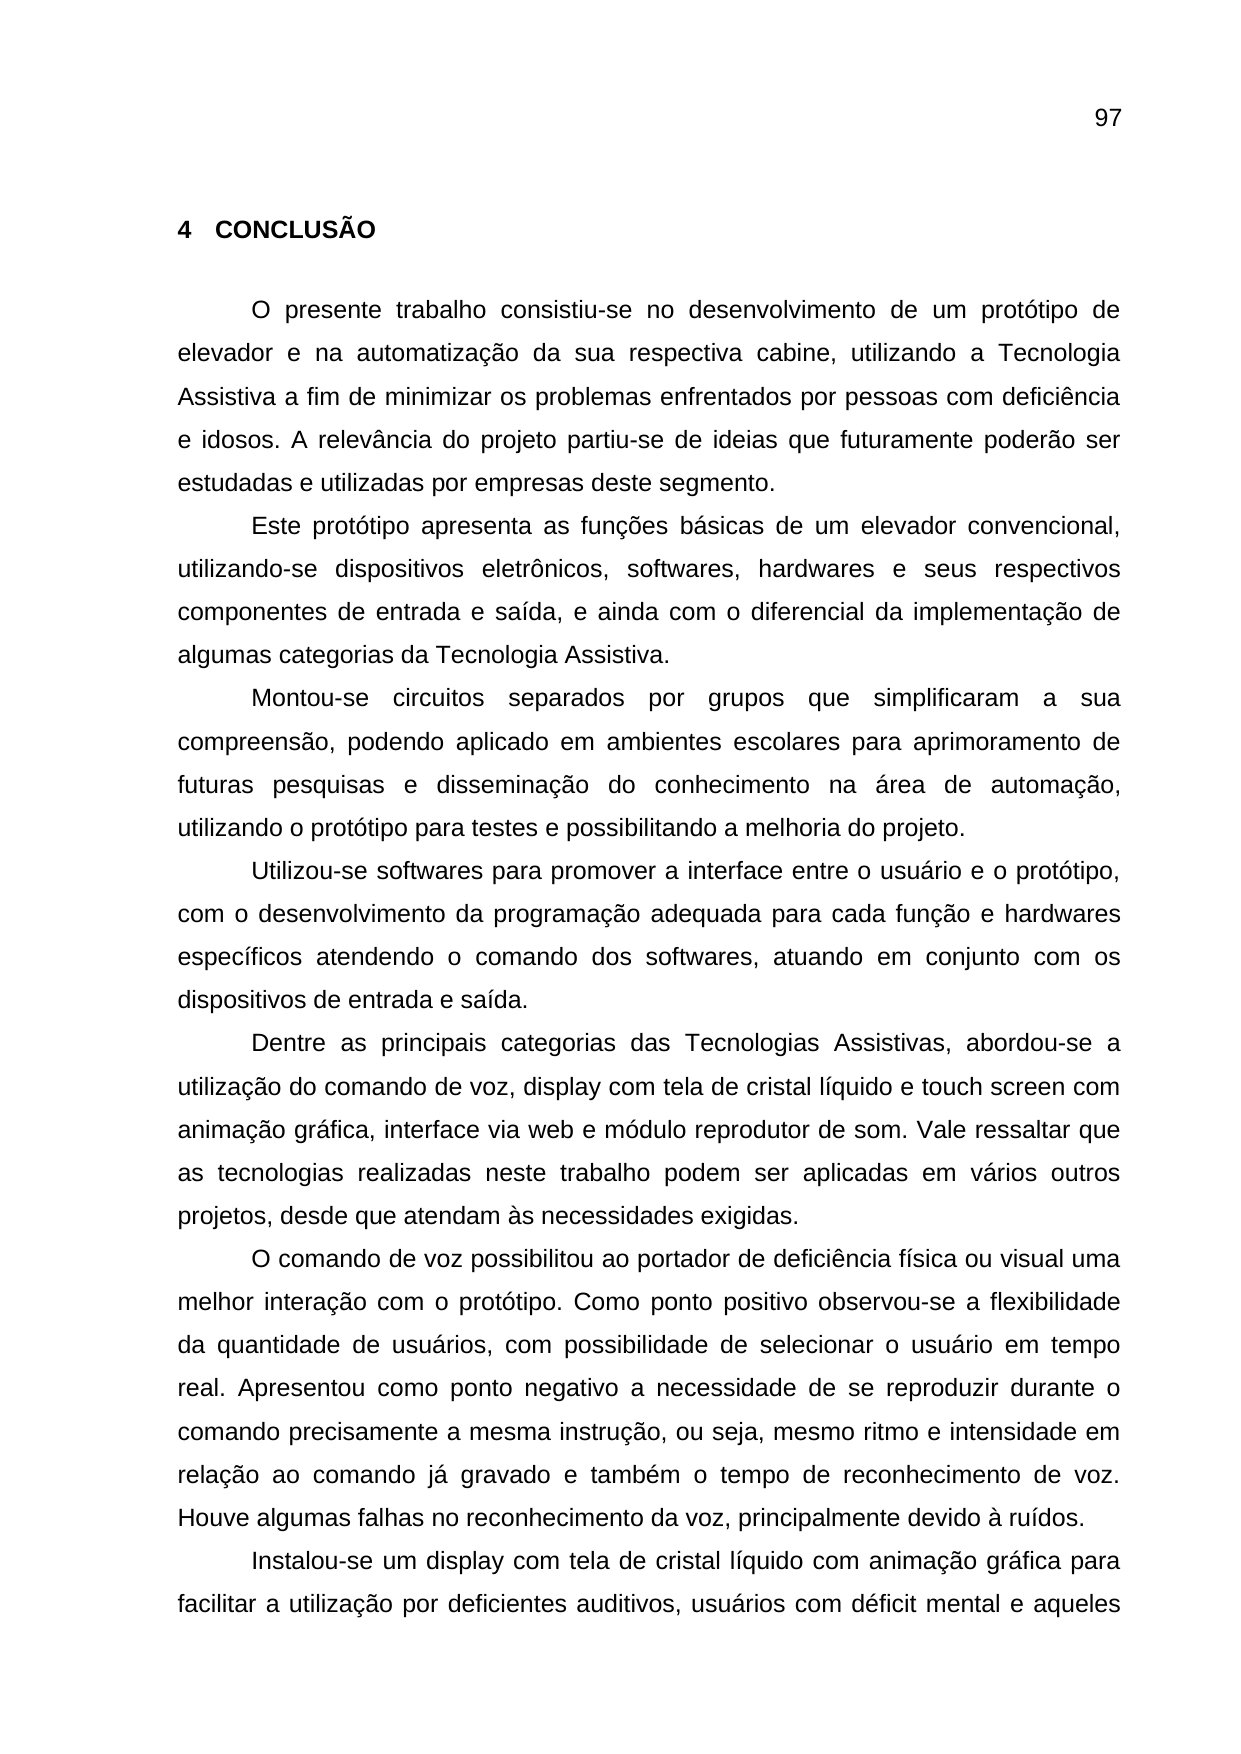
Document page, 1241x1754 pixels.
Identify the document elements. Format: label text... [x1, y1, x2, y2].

text Dentre as principais categorias das Tecnologias Assistivas, abordou-se a utilização do comando de voz, display com tela de cristal líquido e touch screen com animação gráfica, interface via web e módulo reprodutor de som. Vale ressaltar que as tecnologias realizadas neste trabalho podem ser aplicadas em vários outros projetos, desde que atendam às necessidades exigidas. [177, 1028, 1122, 1230]
text Utilizou-se softwares para promover a interface entre o usuário e o protótipo, com o desenvolvimento da programação adequada para cada função e hardwares específicos atendendo o comando dos softwares, atuando em conjunto com os dispositivos de entrada e saída. [177, 856, 1122, 1014]
text Este protótipo apresenta as funções básicas de um elevador convencional, utilizando-se dispositivos eletrônicos, softwares, hardwares e seus respectivos componentes de entrada e saída, e ainda com o diferencial da implementação de algumas categorias da Tecnologia Assistiva. [177, 511, 1122, 669]
subtitle CONCLUSÃO [177, 215, 1122, 243]
text O comando de voz possibilitou ao portador de deficiência física ou visual uma melhor interação com o protótipo. Como ponto positivo observou-se a flexibilidade da quantidade de usuários, com possibilidade de selecionar o usuário em tempo real. Apresentou como ponto negativo a necessidade de se reproduzir durante o comando precisamente a mesma instrução, ou seja, mesmo ritmo e intensidade em relação ao comando já gravado e também o tempo de reconhecimento de voz. Houve algumas falhas no reconhecimento da voz, principalmente devido à ruídos. [177, 1244, 1122, 1532]
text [177, 1546, 1122, 1618]
text O presente trabalho consistiu-se no desenvolvimento de um protótipo de elevador e na automatização da sua respectiva cabine, utilizando a Tecnologia Assistiva a fim de minimizar os problemas enfrentados por pessoas com deficiência e idosos. A relevância do projeto partiu-se de ideias que futuramente poderão ser estudadas e utilizadas por empresas deste segmento. [177, 295, 1122, 497]
text Montou-se circuitos separados por grupos que simplificaram a sua compreensão, podendo aplicado em ambientes escolares para aprimoramento de futuras pesquisas e disseminação do conhecimento na área de automação, utilizando o protótipo para testes e possibilitando a melhoria do projeto. [177, 683, 1122, 842]
